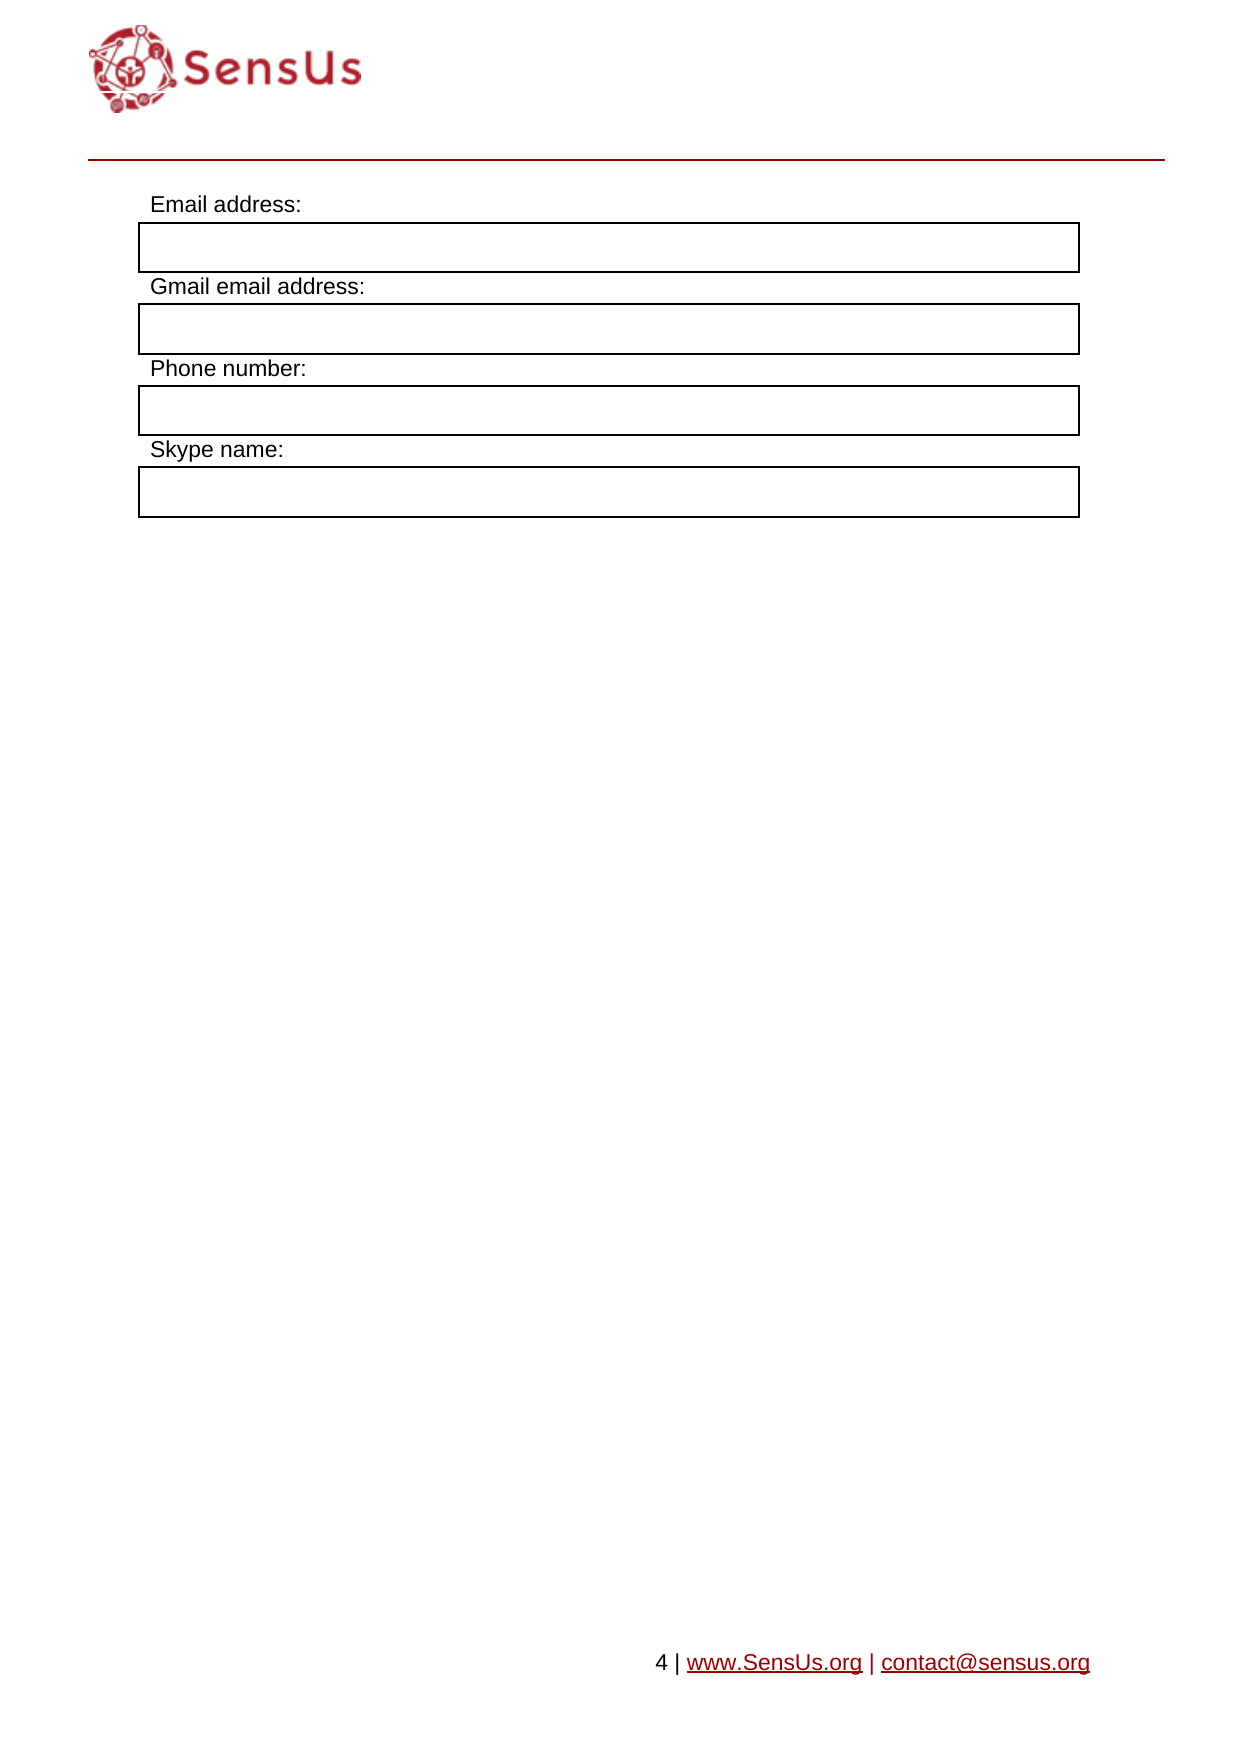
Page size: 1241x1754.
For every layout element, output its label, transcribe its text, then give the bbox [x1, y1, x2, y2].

table_header [140, 224, 1078, 271]
picture [89, 93, 361, 113]
picture [89, 25, 361, 91]
text Skype name: [150, 436, 1090, 462]
table_header [140, 468, 1078, 516]
text Gmail email address: [150, 273, 1090, 299]
table_header [140, 387, 1078, 434]
text Phone number: [150, 354, 1090, 381]
table_header [140, 305, 1078, 352]
text Email address: [150, 191, 1090, 218]
